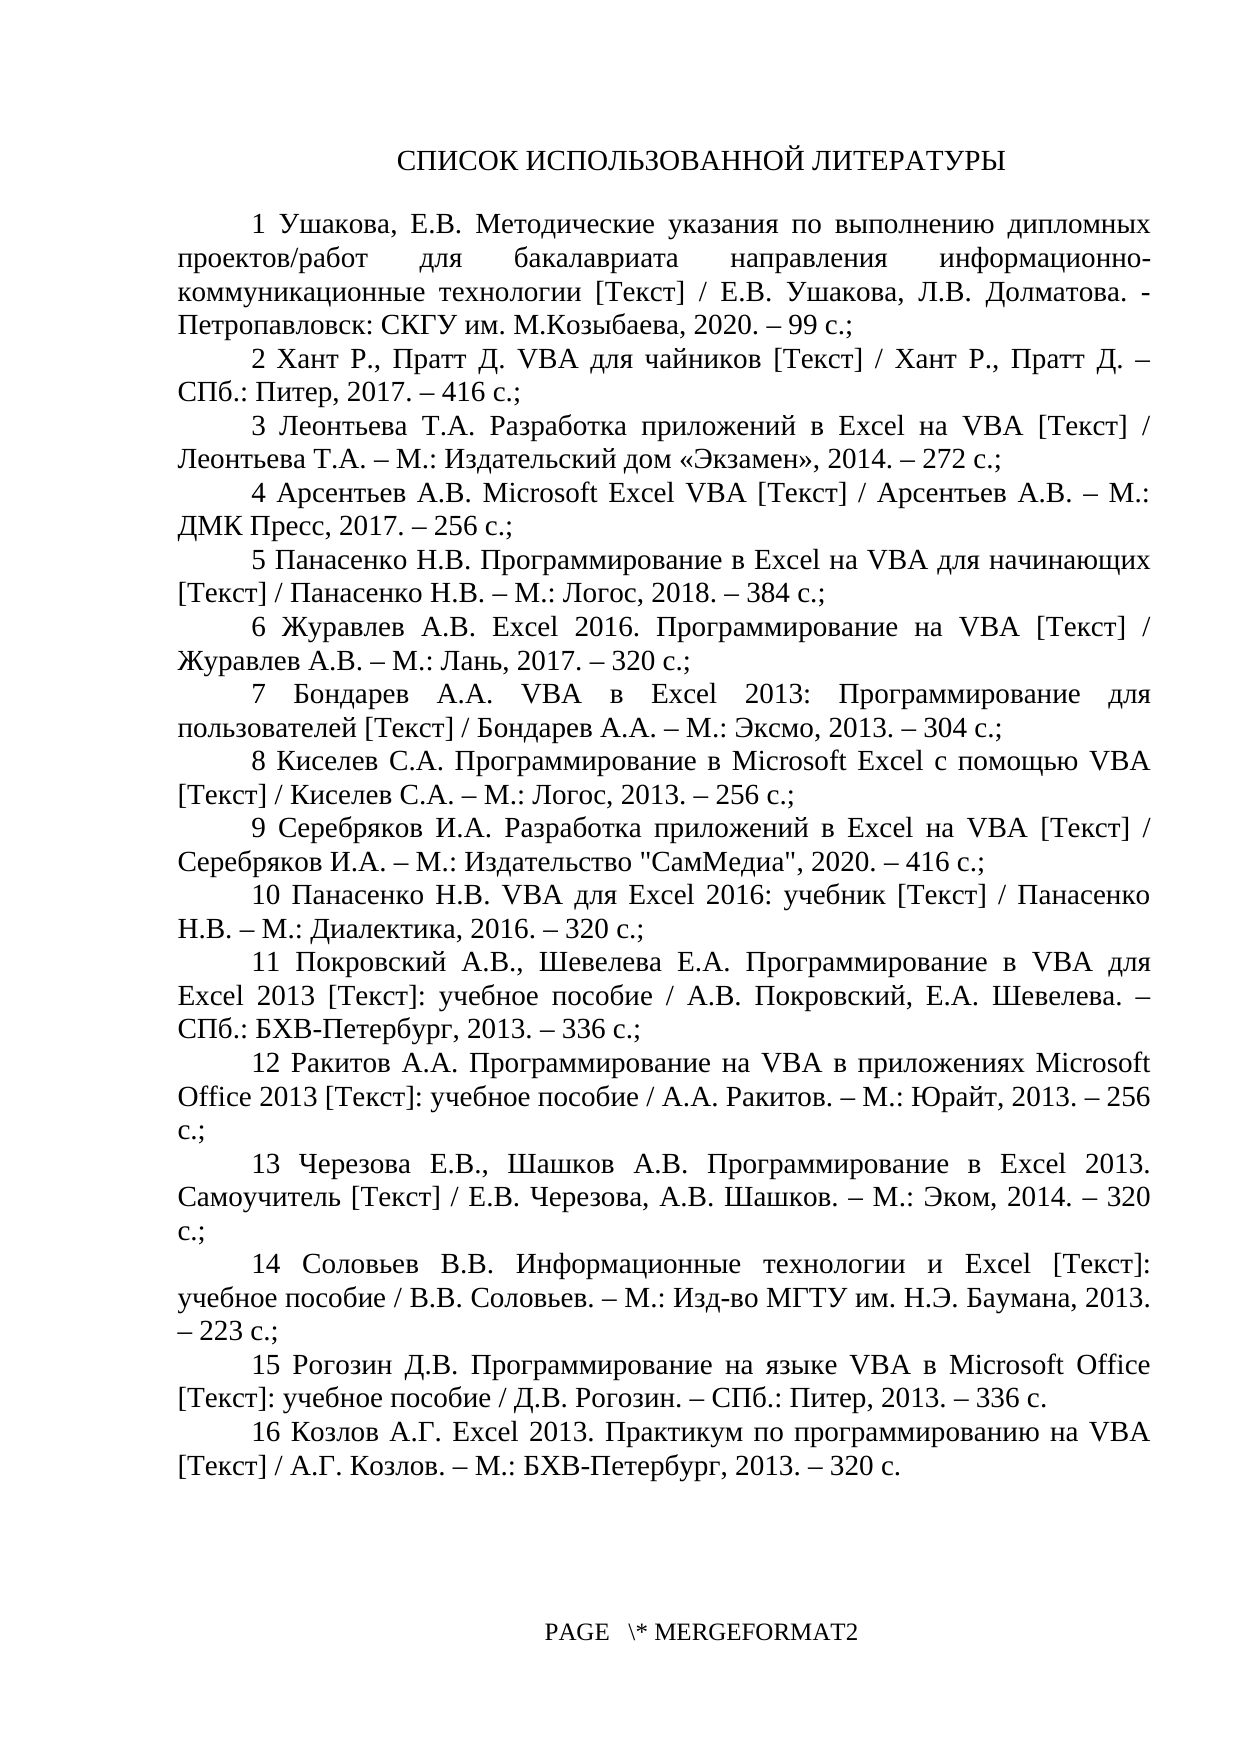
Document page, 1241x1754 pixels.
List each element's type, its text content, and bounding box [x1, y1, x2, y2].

text 7 Бондарев А.А. VBA в Excel 2013: Программирование для пользователей [Текст] / Бондарев А.А. – М.: Эксмо, 2013. – 304 с.; [177, 676, 1152, 743]
text 1 Ушакова, Е.В. Методические указания по выполнению дипломных проектов/работ для бакалавриата направления информационно-коммуникационные технологии [Текст] / Е.В. Ушакова, Л.В. Долматова. -Петропавловск: СКГУ им. М.Козыбаева, 2020. – 99 с.; [177, 207, 1152, 341]
text 15 Рогозин Д.В. Программирование на языке VBA в Microsoft Office [Текст]: учебное пособие / Д.В. Рогозин. – СПб.: Питер, 2013. – 336 с. [177, 1347, 1152, 1414]
text 16 Козлов А.Г. Excel 2013. Практикум по программированию на VBA [Текст] / А.Г. Козлов. – М.: БХВ-Петербург, 2013. – 320 с. [177, 1414, 1152, 1481]
text 13 Черезова Е.В., Шашков А.В. Программирование в Excel 2013. Самоучитель [Текст] / Е.В. Черезова, А.В. Шашков. – М.: Эком, 2014. – 320 с.; [177, 1146, 1152, 1246]
text 10 Панасенко Н.В. VBA для Excel 2016: учебник [Текст] / Панасенко Н.В. – М.: Диалектика, 2016. – 320 с.; [177, 877, 1152, 944]
text 14 Соловьев В.В. Информационные технологии и Excel [Текст]: учебное пособие / В.В. Соловьев. – М.: Изд-во МГТУ им. Н.Э. Баумана, 2013. – 223 с.; [177, 1246, 1152, 1347]
text 9 Серебряков И.А. Разработка приложений в Excel на VBA [Текст] / Серебряков И.А. – М.: Издательство "СамМедиа", 2020. – 416 с.; [177, 810, 1152, 877]
text 11 Покровский А.В., Шевелева Е.А. Программирование в VBA для Excel 2013 [Текст]: учебное пособие / А.В. Покровский, Е.А. Шевелева. – СПб.: БХВ-Петербург, 2013. – 336 с.; [177, 944, 1152, 1045]
text 3 Леонтьева Т.А. Разработка приложений в Excel на VBA [Текст] / Леонтьева Т.А. – М.: Издательский дом «Экзамен», 2014. – 272 с.; [177, 408, 1152, 475]
text 4 Арсентьев А.В. Microsoft Excel VBA [Текст] / Арсентьев А.В. – М.: ДМК Пресс, 2017. – 256 с.; [177, 475, 1152, 542]
subtitle СПИСОК ИСПОЛЬЗОВАННОЙ ЛИТЕРАТУРЫ [177, 143, 1152, 177]
text 8 Киселев С.А. Программирование в Microsoft Excel с помощью VBA [Текст] / Киселев С.А. – М.: Логос, 2013. – 256 с.; [177, 743, 1152, 810]
text 12 Ракитов А.А. Программирование на VBA в приложениях Microsoft Office 2013 [Текст]: учебное пособие / А.А. Ракитов. – М.: Юрайт, 2013. – 256 с.; [177, 1045, 1152, 1146]
text 2 Хант Р., Пратт Д. VBA для чайников [Текст] / Хант Р., Пратт Д. – СПб.: Питер, 2017. – 416 с.; [177, 341, 1152, 408]
text 5 Панасенко Н.В. Программирование в Excel на VBA для начинающих [Текст] / Панасенко Н.В. – М.: Логос, 2018. – 384 с.; [177, 542, 1152, 609]
text 6 Журавлев А.В. Excel 2016. Программирование на VBA [Текст] / Журавлев А.В. – М.: Лань, 2017. – 320 с.; [177, 609, 1152, 676]
